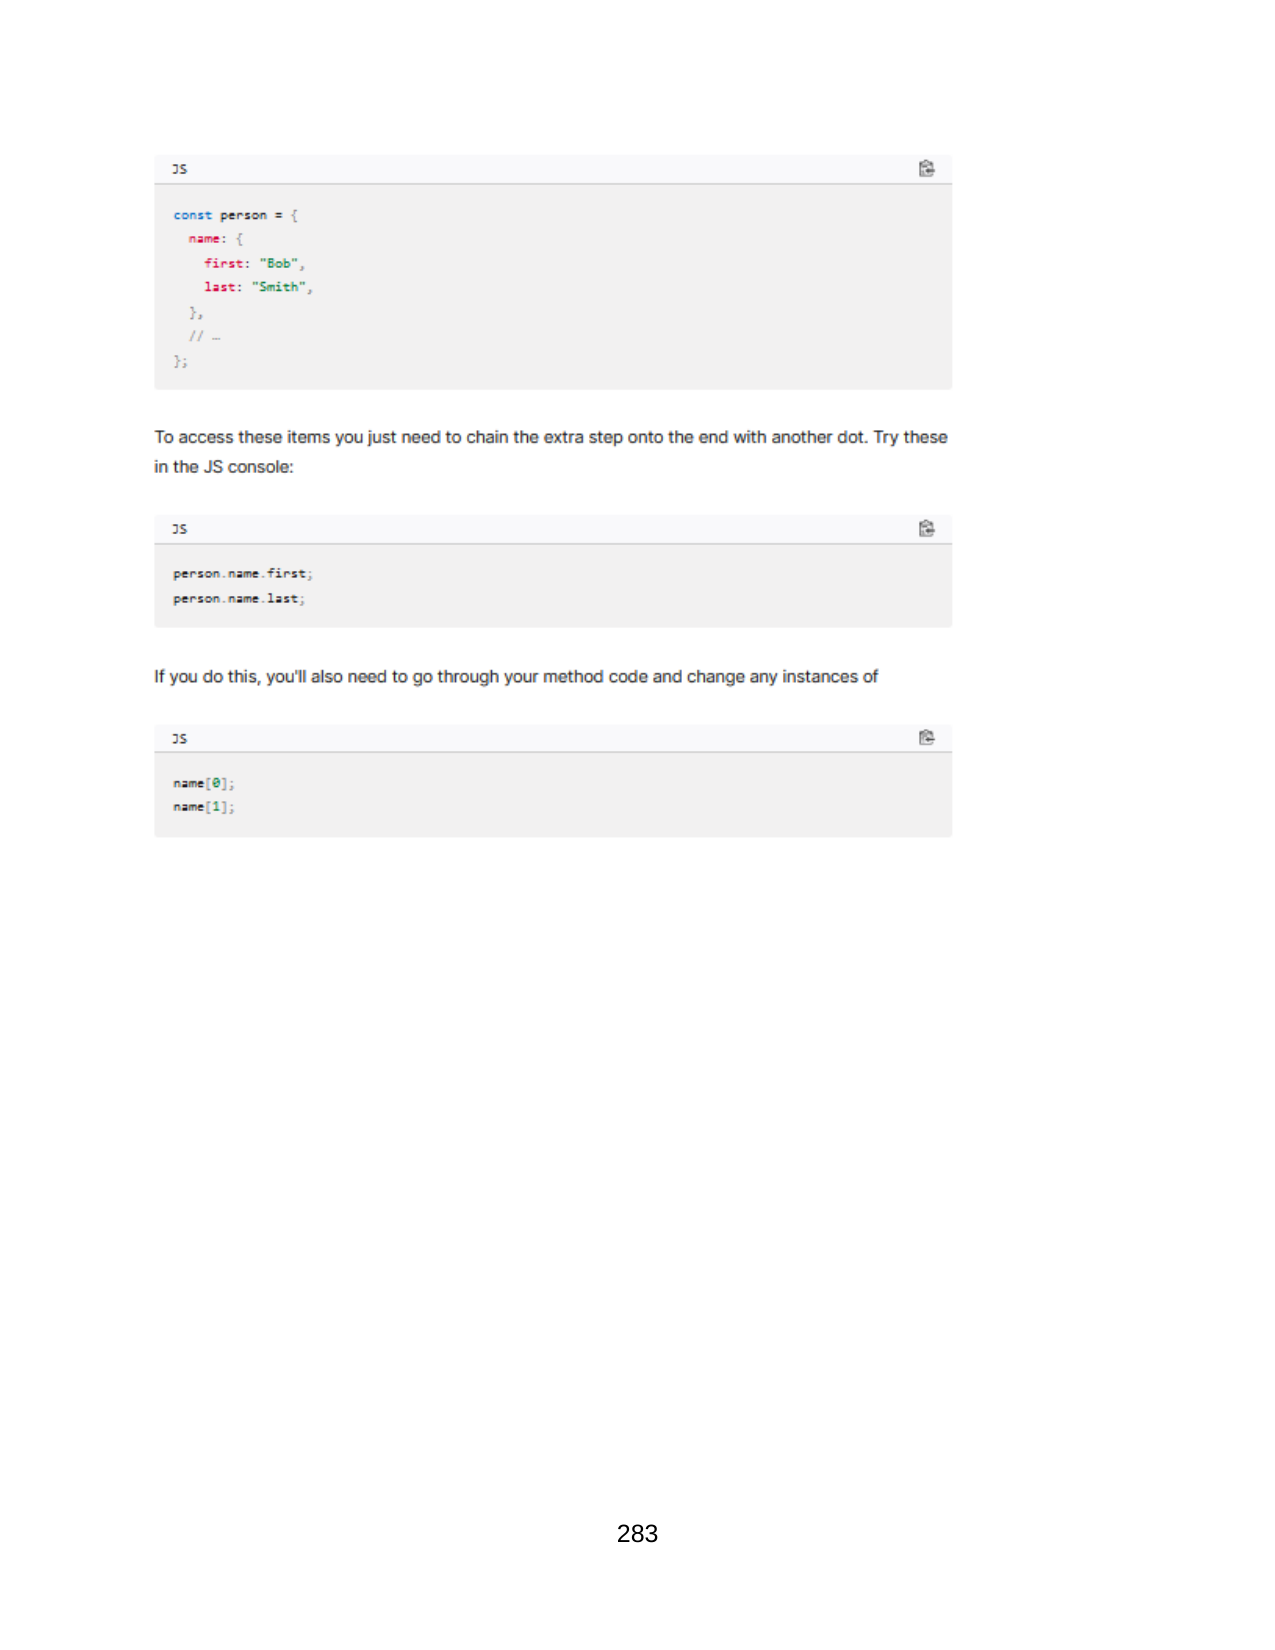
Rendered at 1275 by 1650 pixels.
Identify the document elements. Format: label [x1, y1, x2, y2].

picture [150, 150, 965, 858]
